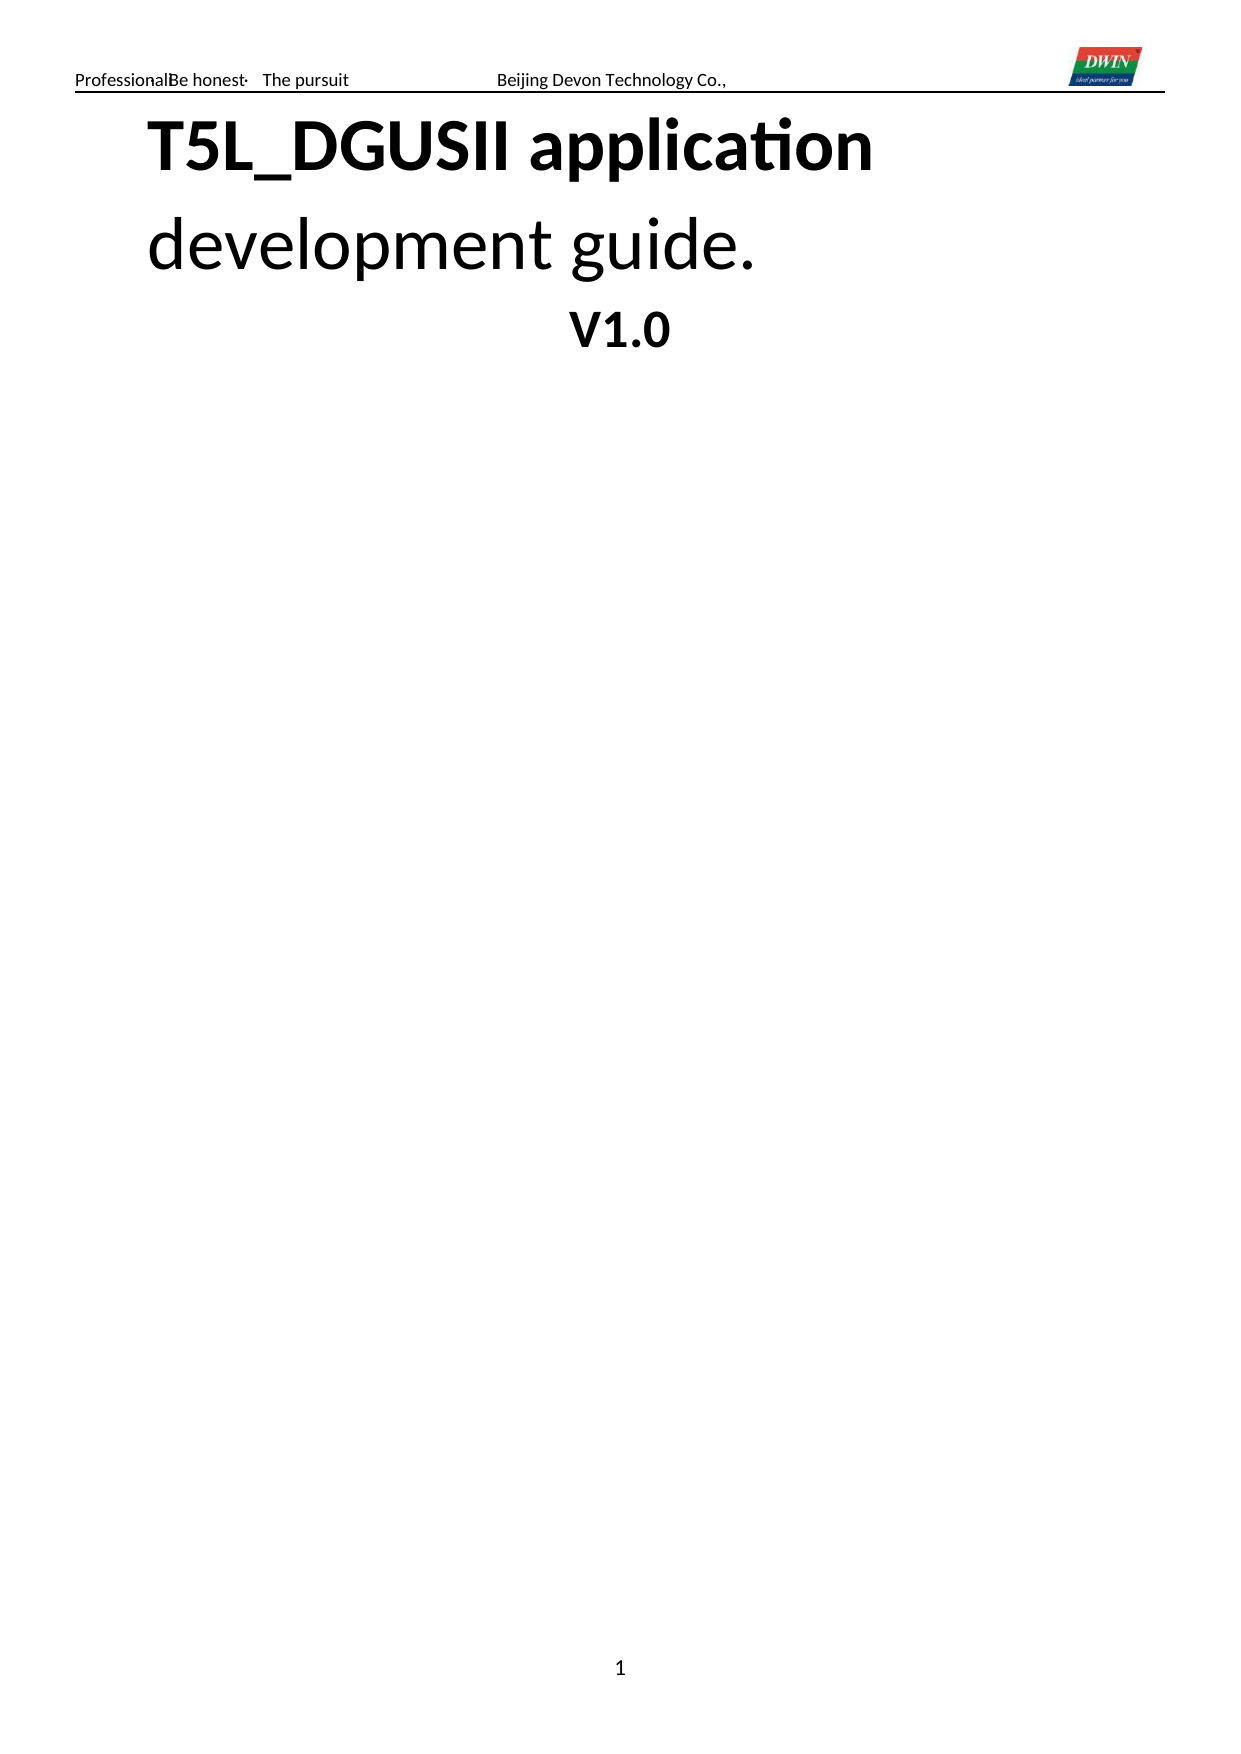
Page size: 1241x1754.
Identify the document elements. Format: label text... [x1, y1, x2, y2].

text V1.0 [75, 295, 1165, 361]
text T5L_DGUSII application development guide. [148, 97, 1177, 288]
picture [1068, 47, 1142, 86]
